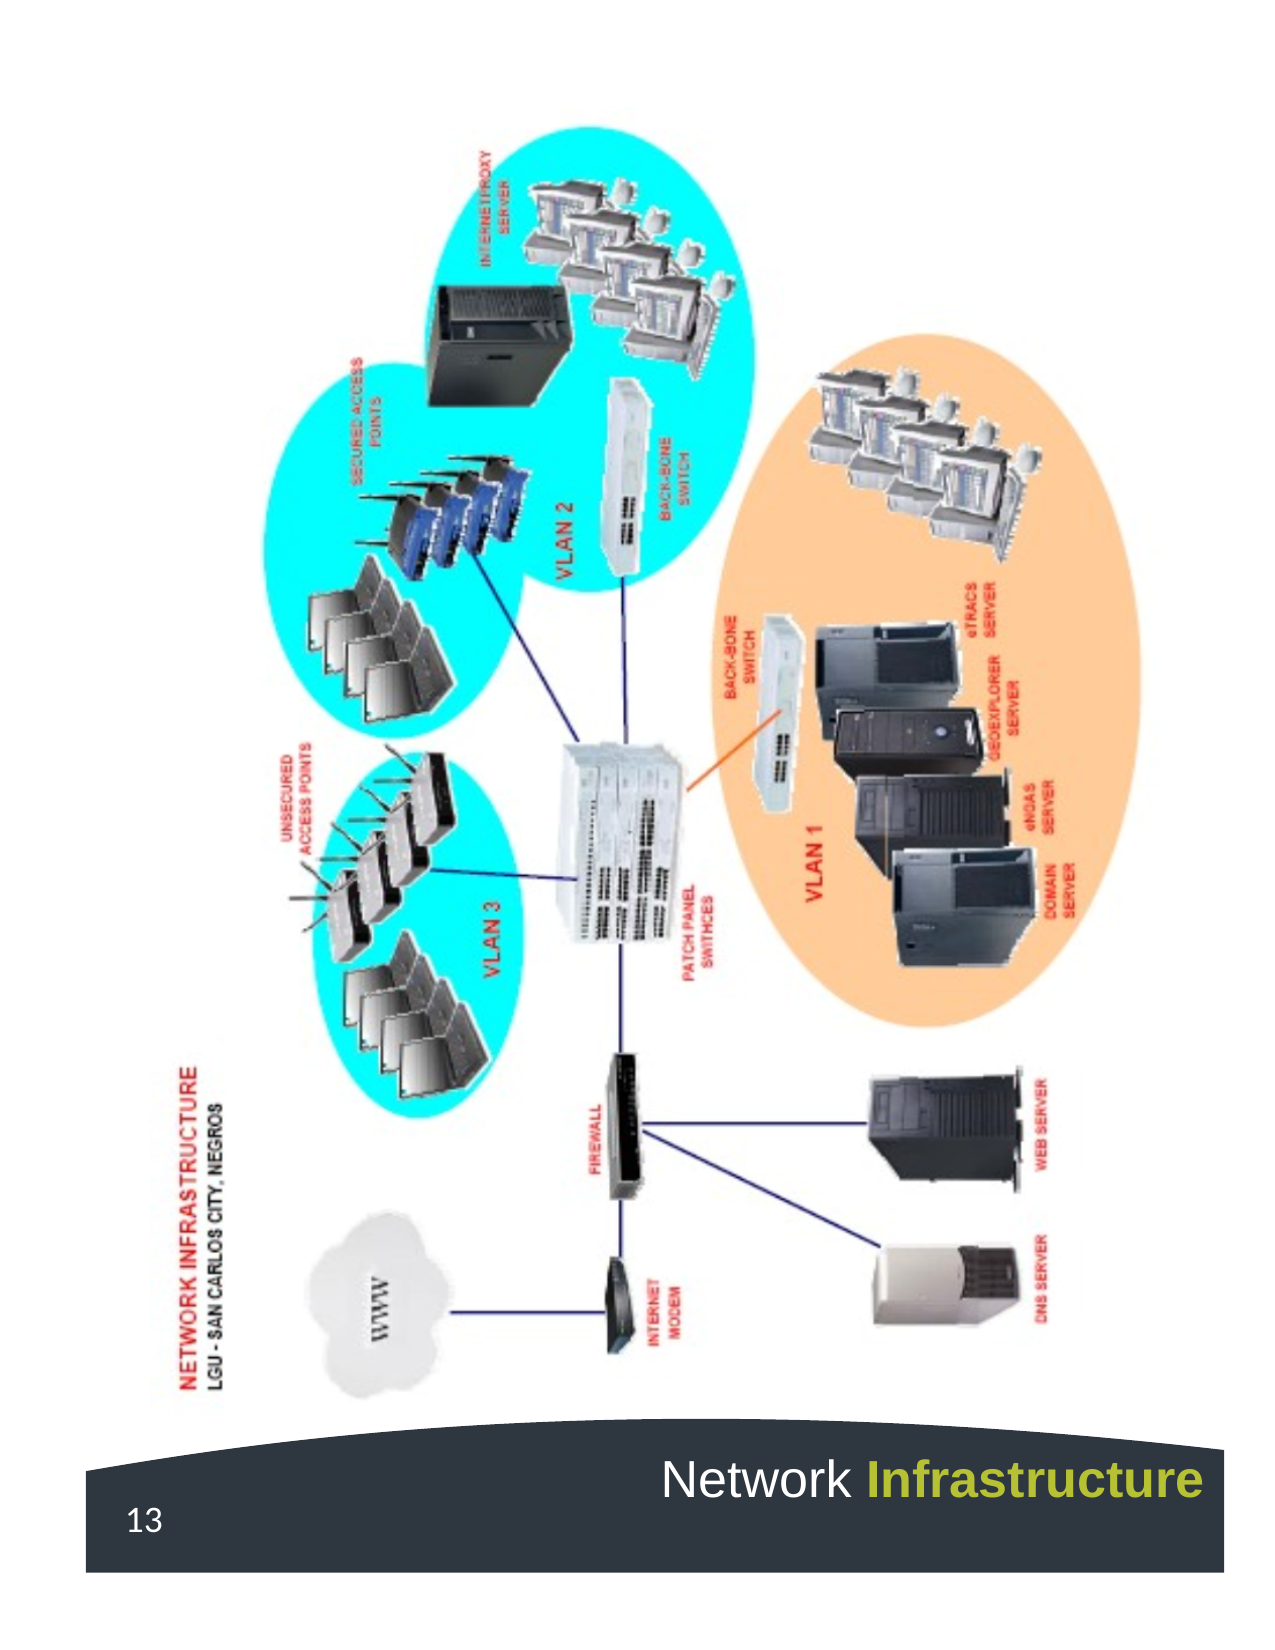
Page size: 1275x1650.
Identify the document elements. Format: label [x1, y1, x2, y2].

picture [151, 107, 1169, 1413]
